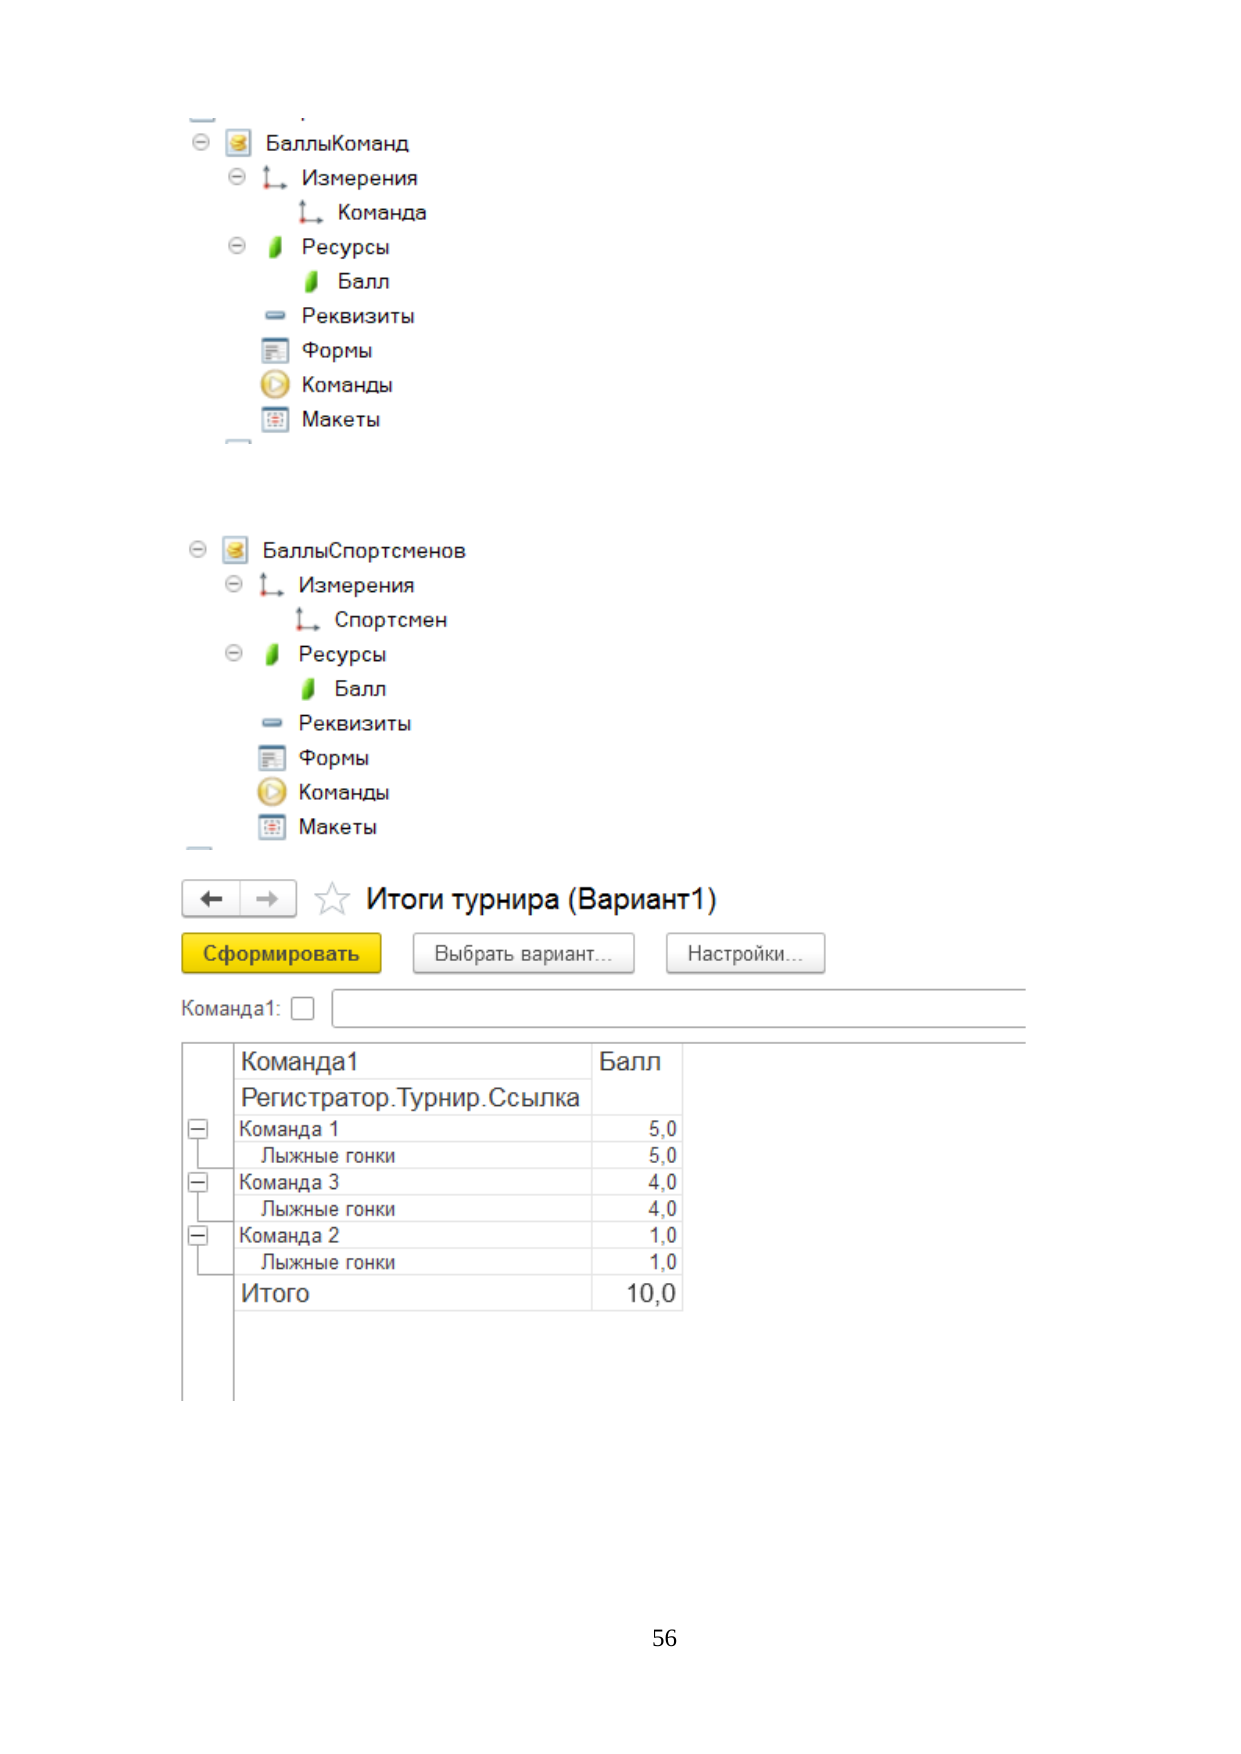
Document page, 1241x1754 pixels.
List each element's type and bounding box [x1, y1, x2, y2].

picture [177, 118, 443, 444]
picture [177, 878, 1026, 1401]
picture [177, 533, 471, 850]
